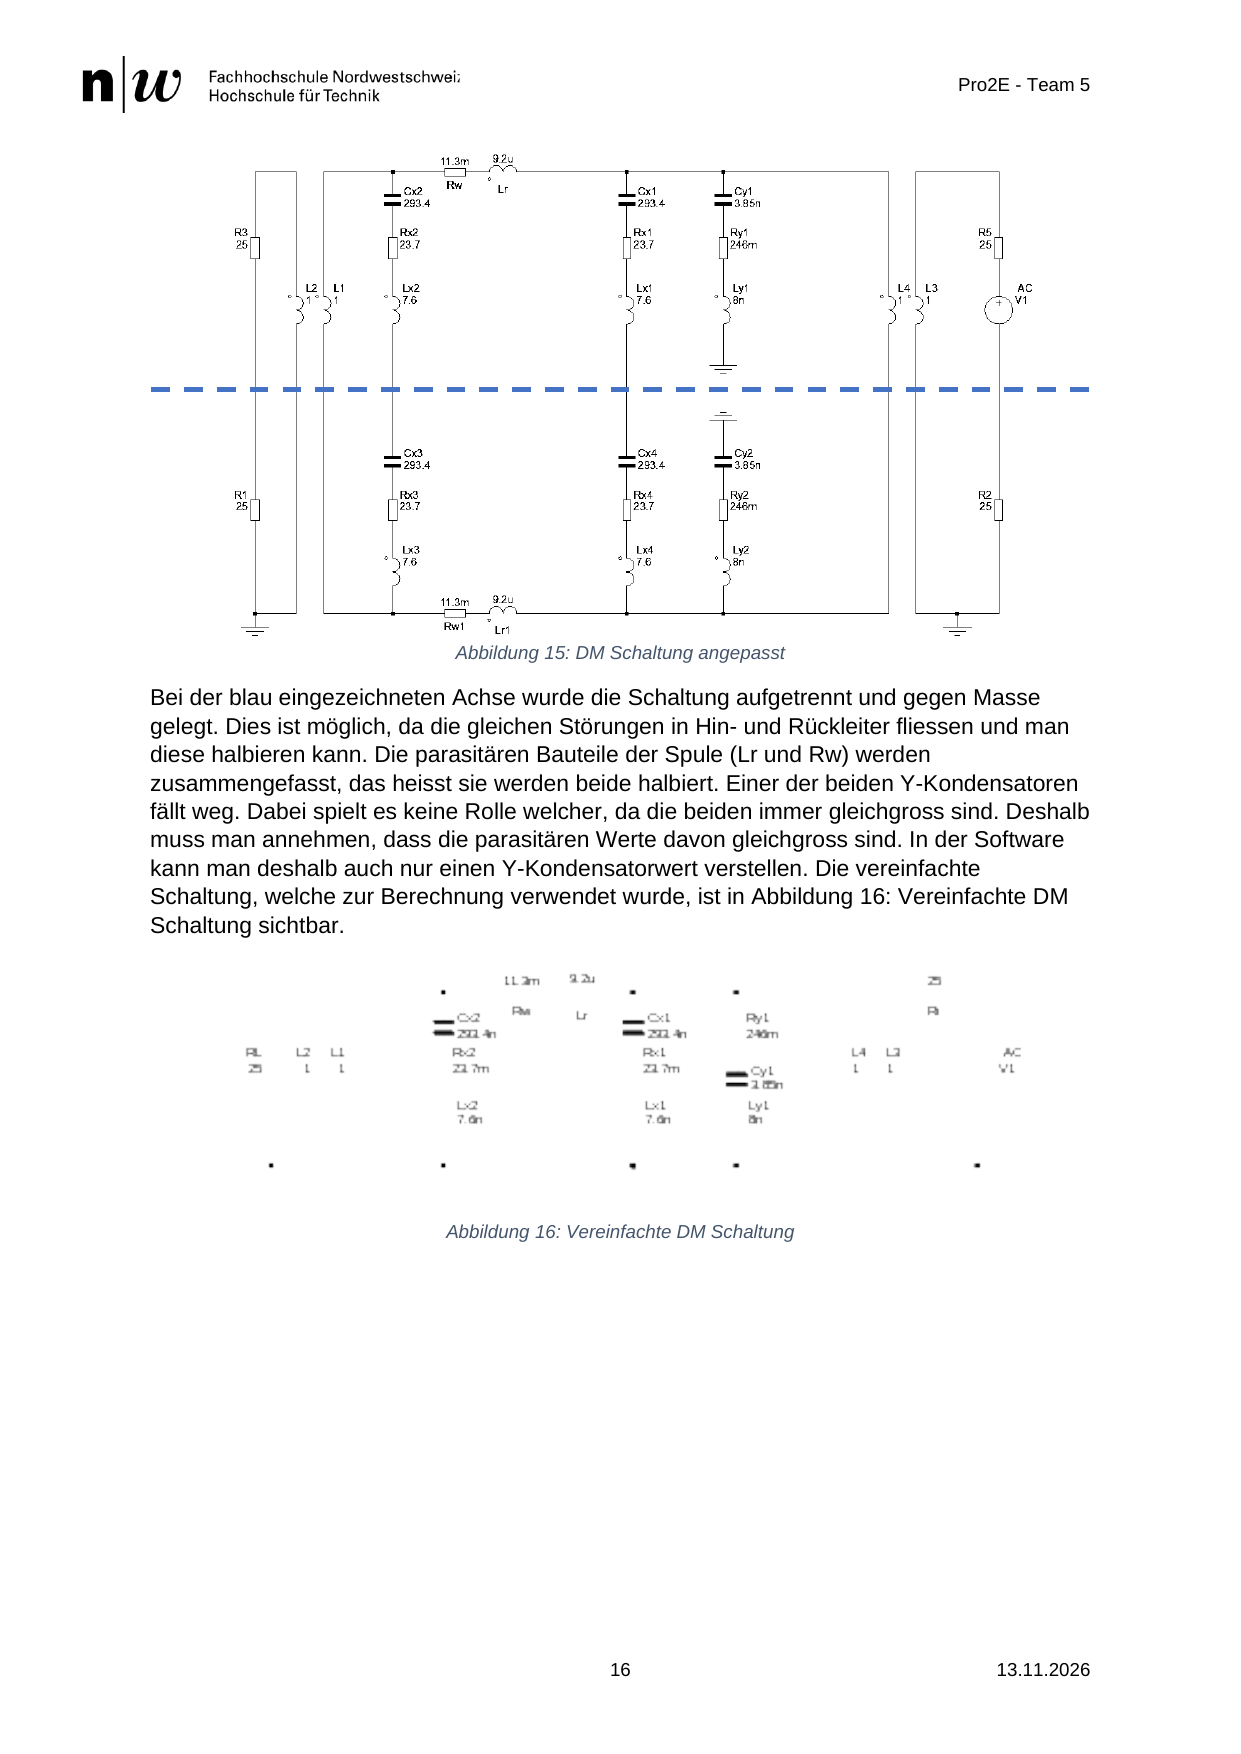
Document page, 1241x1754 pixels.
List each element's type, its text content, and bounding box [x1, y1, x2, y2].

text Bei der blau eingezeichneten Achse wurde die Schaltung aufgetrennt und gegen Masse gelegt. Dies ist möglich, da die gleichen Störungen in Hin- und Rückleiter fliessen und man diese halbieren kann. Die parasitären Bauteile der Spule (Lr und Rw) werden zusammengefasst, das heisst sie werden beide halbiert. Einer der beiden Y-Kondensatoren fällt weg. Dabei spielt es keine Rolle welcher, da die beiden immer gleichgross sind. Deshalb muss man annehmen, dass die parasitären Werte davon gleichgross sind. In der Software kann man deshalb auch nur einen Y-Kondensatorwert verstellen. Die vereinfachte Schaltung, welche zur Berechnung verwendet wurde, ist in Abbildung 16 sichtbar. [150, 684, 1090, 938]
picture [81, 56, 460, 113]
text Abbildung 15: DM Schaltung angepasst [150, 642, 1090, 663]
text Abbildung 16: Vereinfachte DM Schaltung [150, 1221, 1090, 1242]
